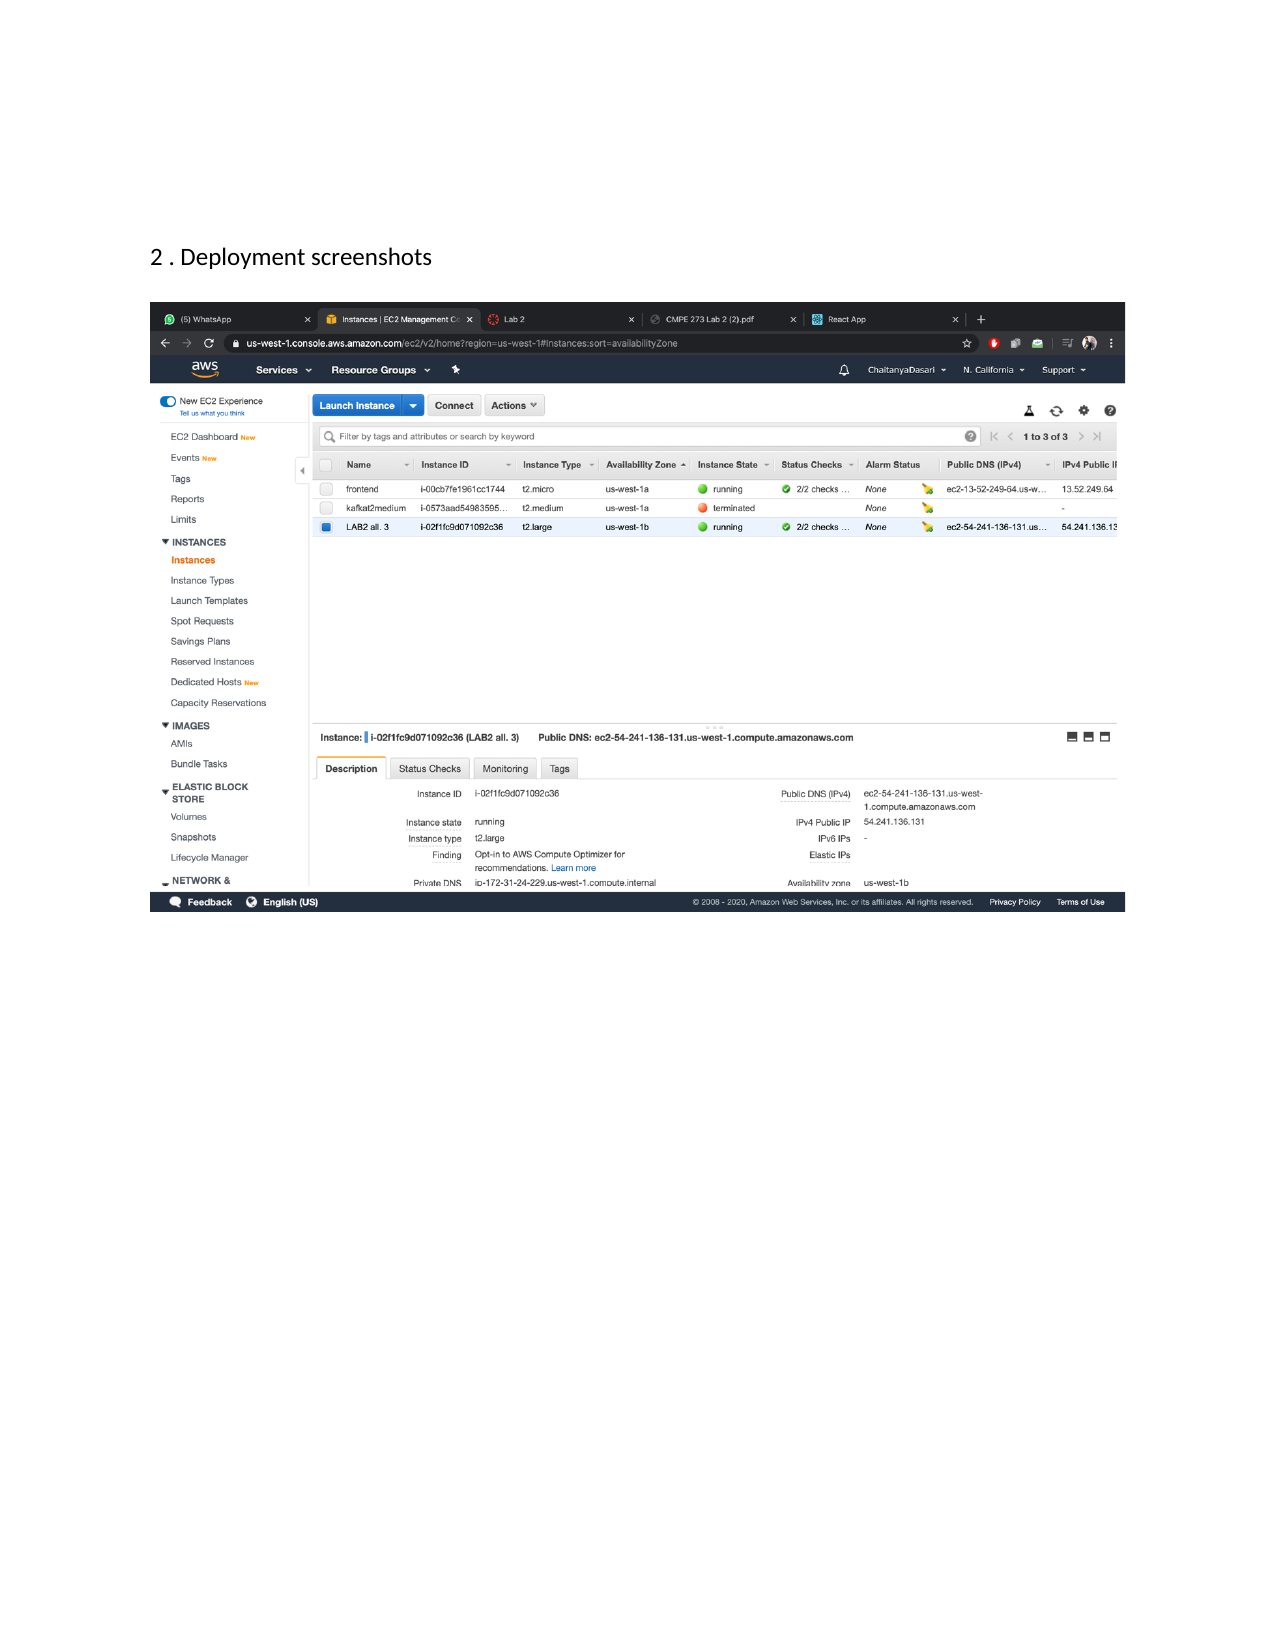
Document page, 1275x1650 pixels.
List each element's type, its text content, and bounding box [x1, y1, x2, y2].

picture [150, 302, 1125, 912]
text 2 . Deployment screenshots [150, 242, 1125, 272]
